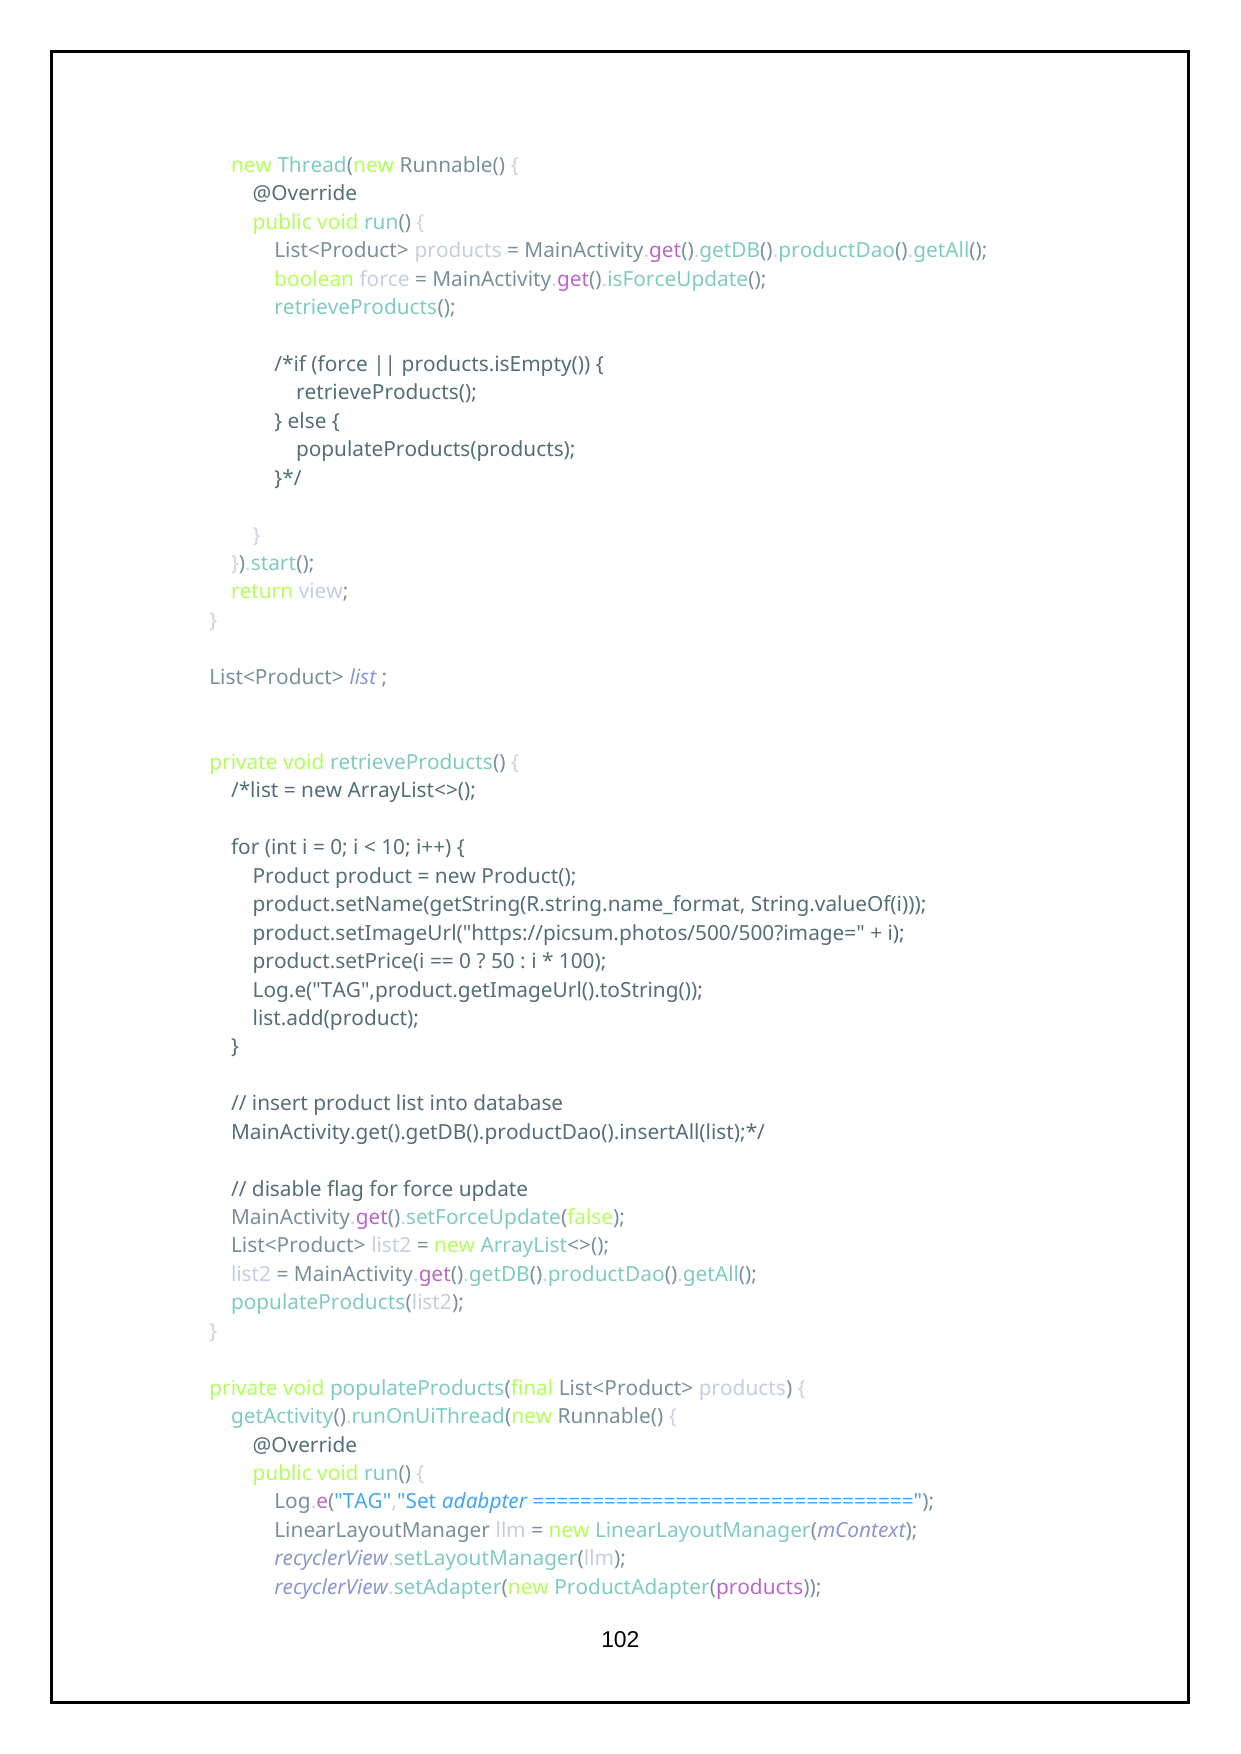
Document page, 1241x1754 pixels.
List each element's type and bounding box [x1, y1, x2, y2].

text [187, 150, 1053, 1600]
